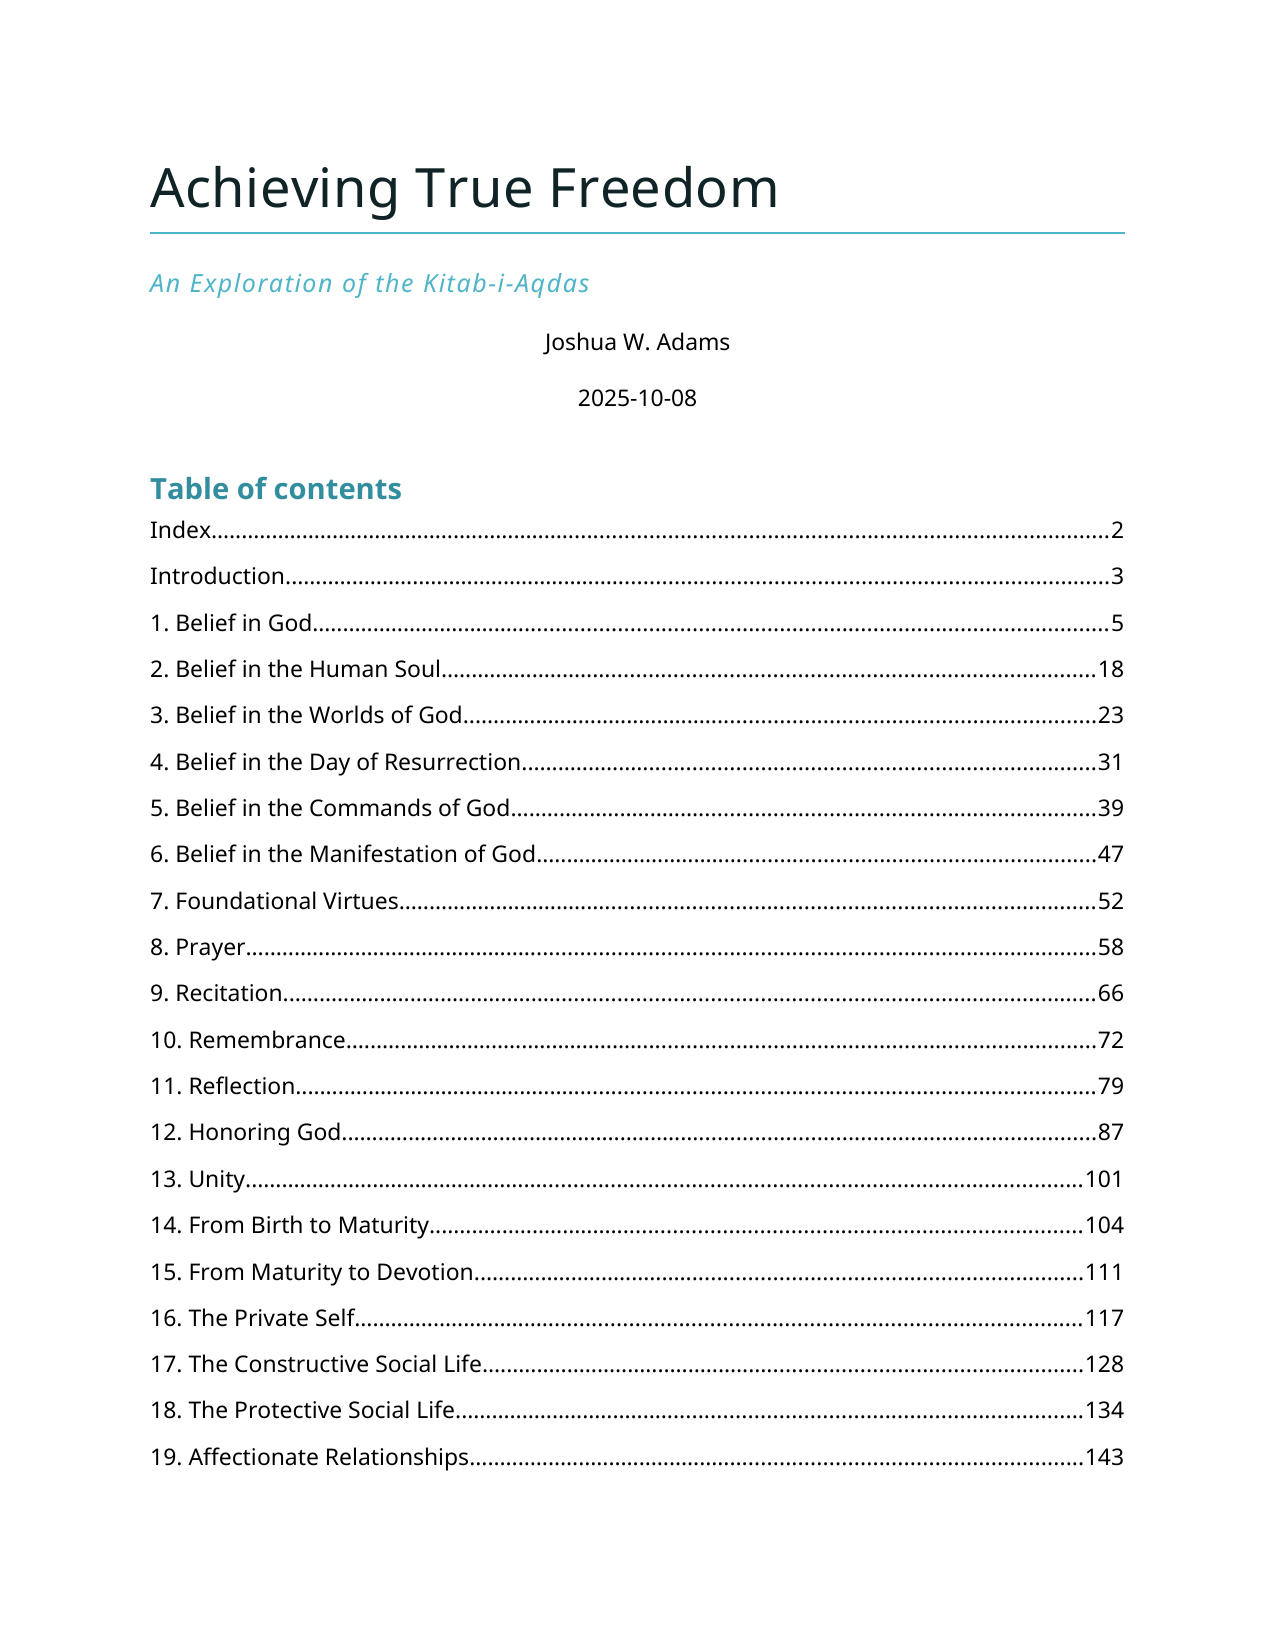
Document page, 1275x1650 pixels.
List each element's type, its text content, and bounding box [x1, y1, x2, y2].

text 2025-10-08 [150, 382, 1125, 413]
subtitle An Exploration of the Kitab-i-Aqdas [150, 265, 1125, 299]
title Achieving True Freedom [150, 150, 1125, 232]
text Joshua W. Adams [150, 325, 1125, 357]
